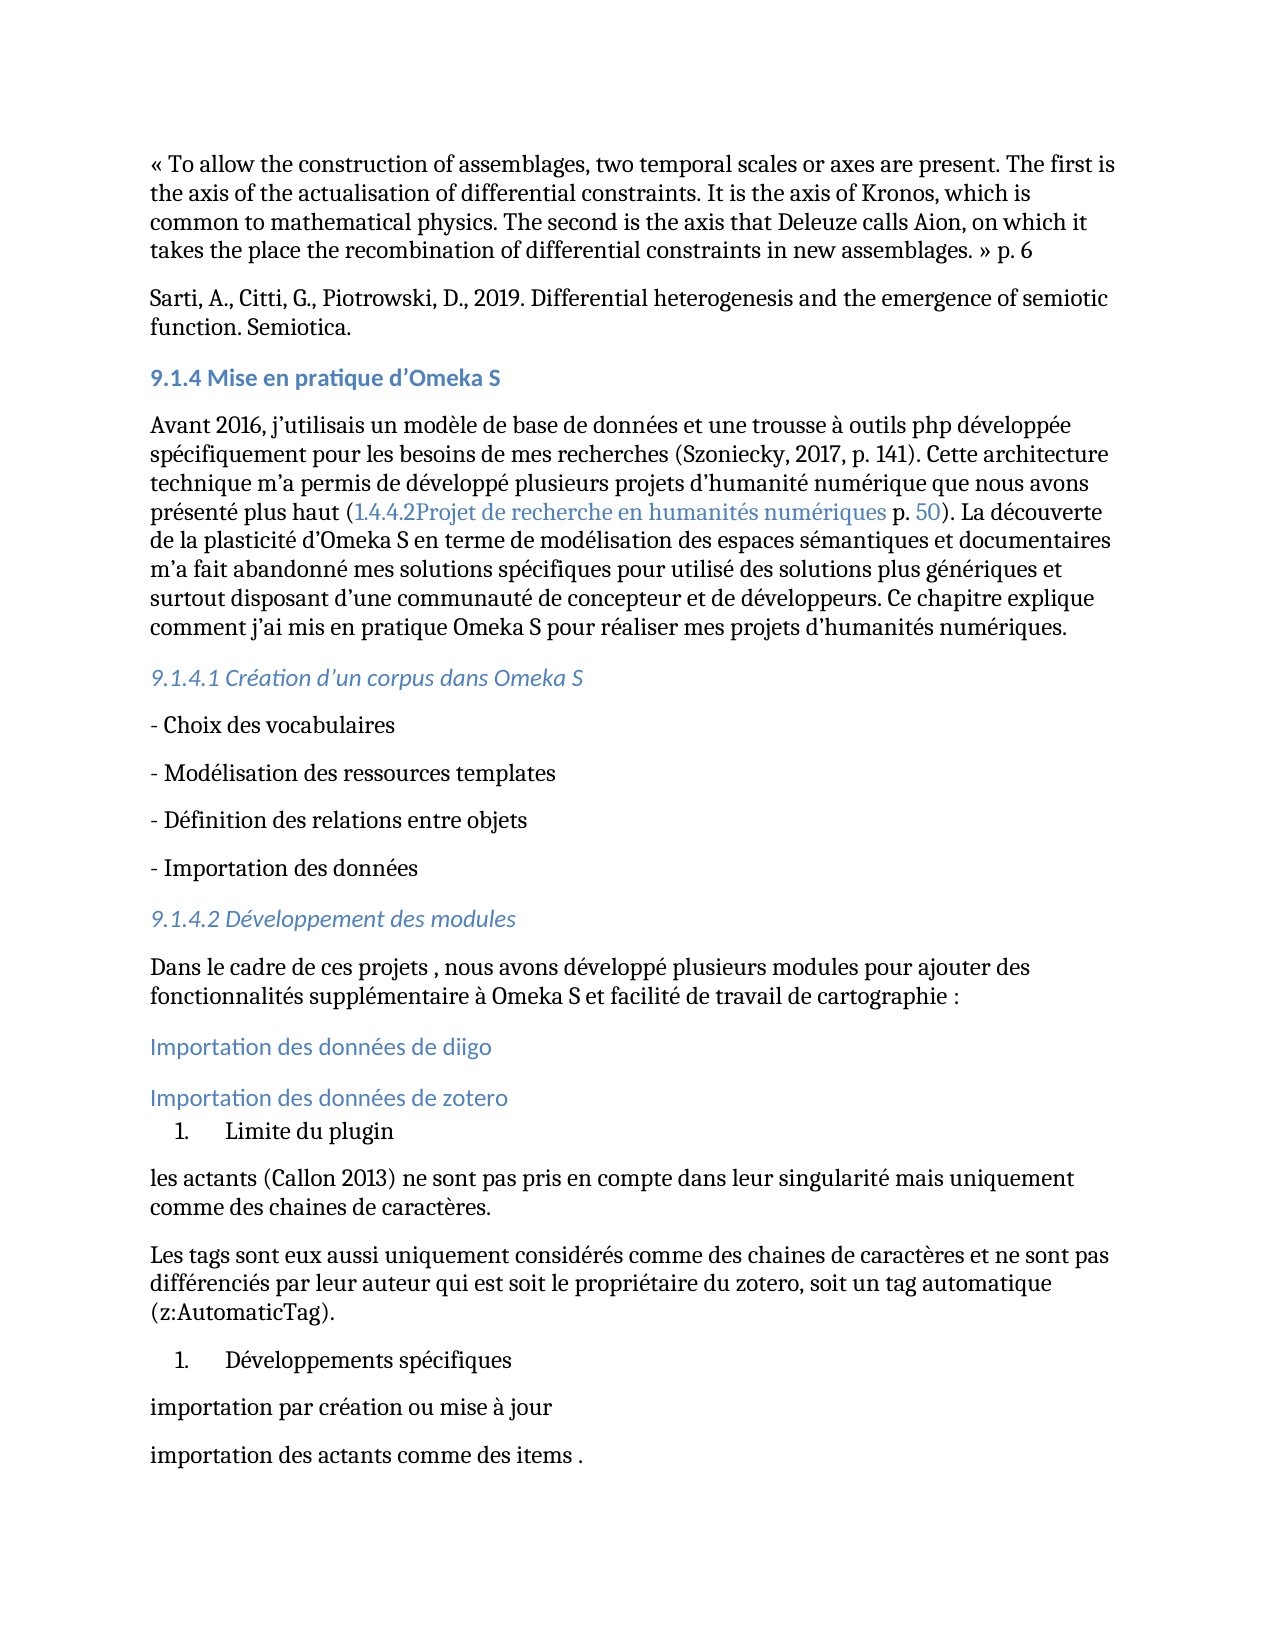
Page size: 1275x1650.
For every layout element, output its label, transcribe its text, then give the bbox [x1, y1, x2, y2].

text Sarti, A., Citti, G., Piotrowski, D., 2019. Differential heterogenesis and the emergence of semiotic function. Semiotica. [150, 284, 1125, 341]
subtitle Importation des données de diigo [150, 1031, 1125, 1062]
text - Définition des relations entre objets [150, 806, 1125, 835]
text Avant 2016, j’utilisais un modèle de base de données et une trousse à outils php développée spécifiquement pour les besoins de mes recherches (Szoniecky, 2017, p. 141). Cette architecture technique m’a permis de développé plusieurs projets d’humanité numérique que nous avons présenté plus haut (1.4.4.2Projet de recherche en humanités numériques p. 50). La découverte de la plasticité d’Omeka S en terme de modélisation des espaces sémantiques et documentaires m’a fait abandonné mes solutions spécifiques pour utilisé des solutions plus génériques et surtout disposant d’une communauté de concepteur et de développeurs. Ce chapitre explique comment j’ai mis en pratique Omeka S pour réaliser mes projets d’humanités numériques. [150, 411, 1125, 641]
list Développements spécifiques [175, 1346, 1125, 1374]
text Dans le cadre de ces projets , nous avons développé plusieurs modules pour ajouter des fonctionnalités supplémentaire à Omeka S et facilité de travail de cartographie : [150, 953, 1125, 1010]
subtitle 9.1.4.1 Création d’un corpus dans Omeka S [150, 662, 1125, 693]
text « To allow the construction of assemblages, two temporal scales or axes are present. The first is the axis of the actualisation of differential constraints. It is the axis of Kronos, which is common to mathematical physics. The second is the axis that Deleuze calls Aion, on which it takes the place the recombination of differential constraints in new assemblages. » p. 6 [150, 150, 1125, 265]
text - Choix des vocabulaires [150, 711, 1125, 740]
list Limite du plugin [175, 1117, 1125, 1146]
text - Modélisation des ressources templates [150, 759, 1125, 788]
subtitle 9.1.4.2 Développement des modules [150, 903, 1125, 934]
text importation des actants comme des items . [150, 1441, 1125, 1469]
text - Importation des données [150, 854, 1125, 883]
text importation par création ou mise à jour [150, 1393, 1125, 1422]
subtitle Importation des données de zotero [150, 1082, 1125, 1113]
text les actants (Callon 2013) ne sont pas pris en compte dans leur singularité mais uniquement comme des chaines de caractères. [150, 1164, 1125, 1222]
subtitle 9.1.4 Mise en pratique d’Omeka S [150, 362, 1125, 393]
text Les tags sont eux aussi uniquement considérés comme des chaines de caractères et ne sont pas différenciés par leur auteur qui est soit le propriétaire du zotero, soit un tag automatique (z:AutomaticTag). [150, 1241, 1125, 1327]
